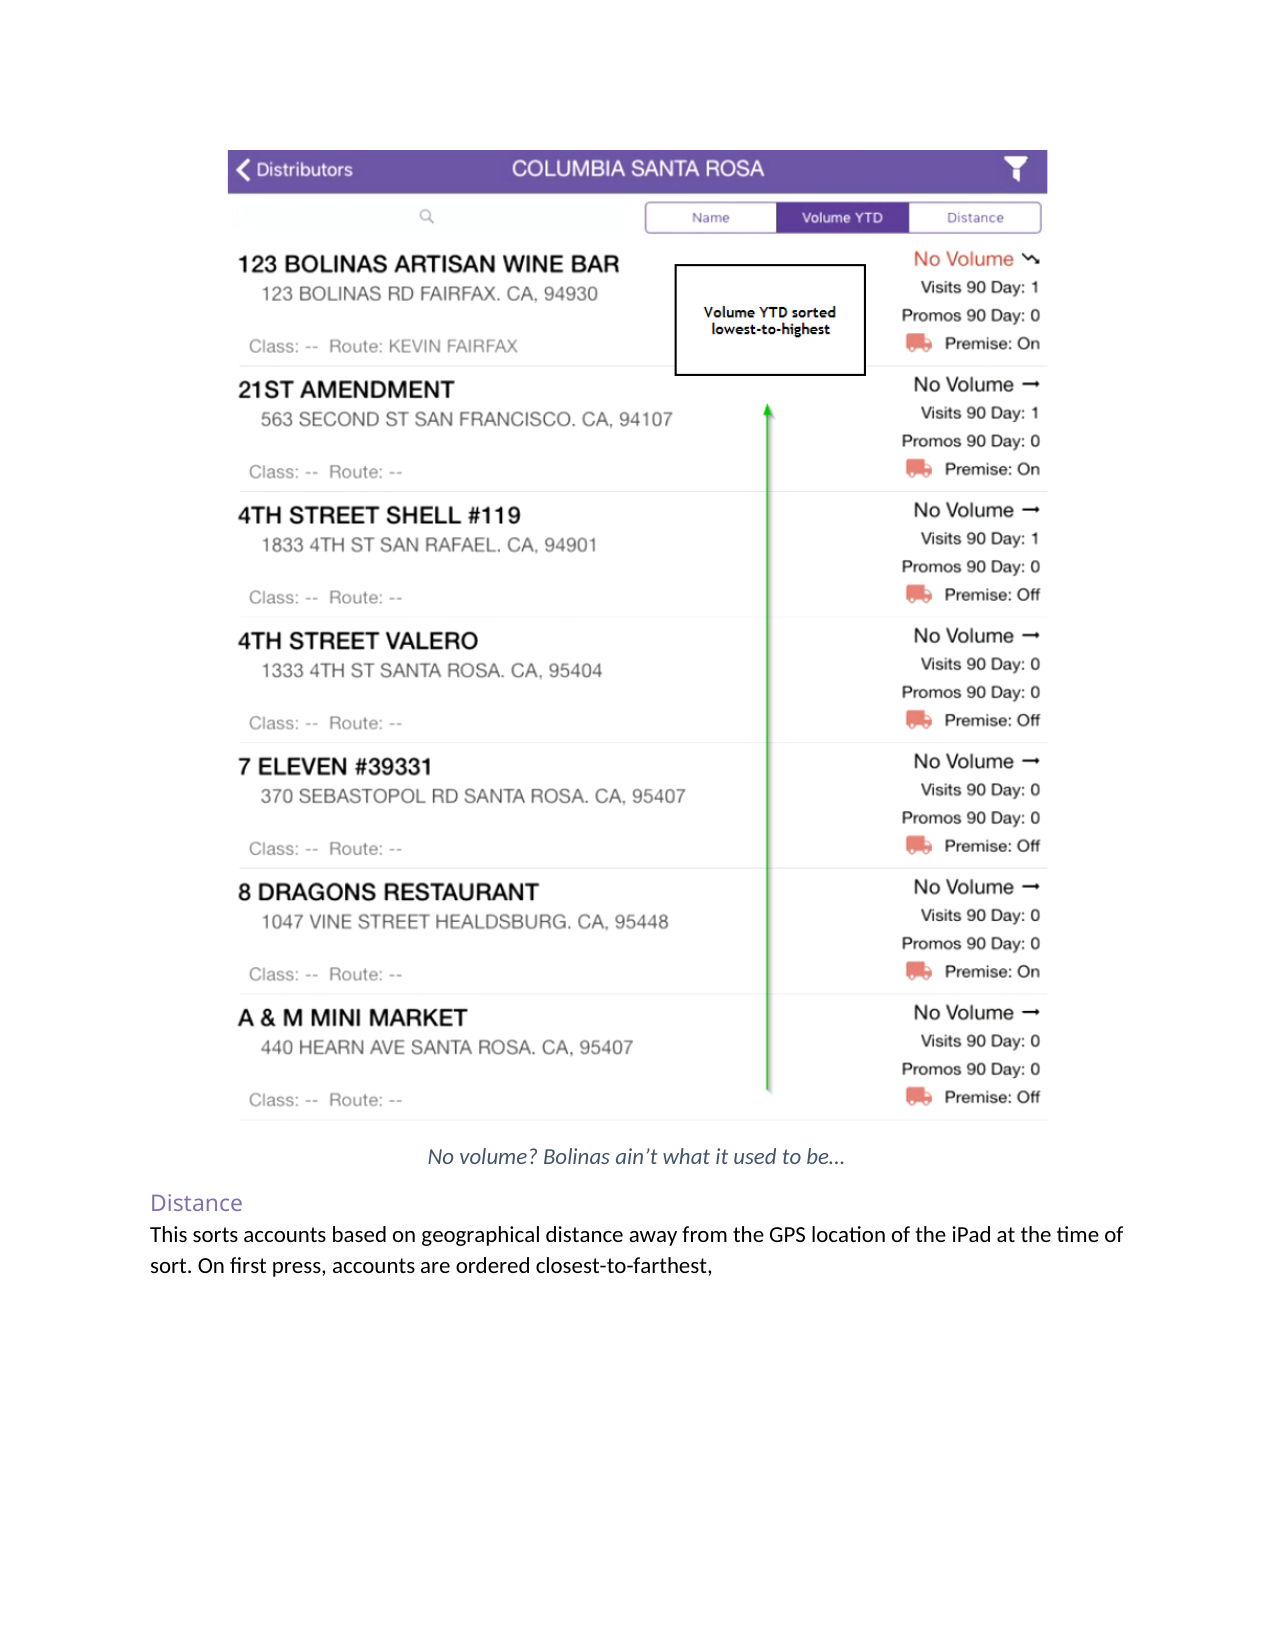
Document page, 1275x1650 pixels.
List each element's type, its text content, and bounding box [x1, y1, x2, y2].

text This sorts accounts based on geographical distance away from the GPS location of the iPad at the time of sort. On first press, accounts are ordered closest-to-farthest, [150, 1221, 1125, 1279]
text No volume? Bolinas ain’t what it used to be… [150, 1142, 1125, 1170]
subtitle Distance [150, 1187, 1125, 1218]
picture [227, 150, 1048, 1124]
